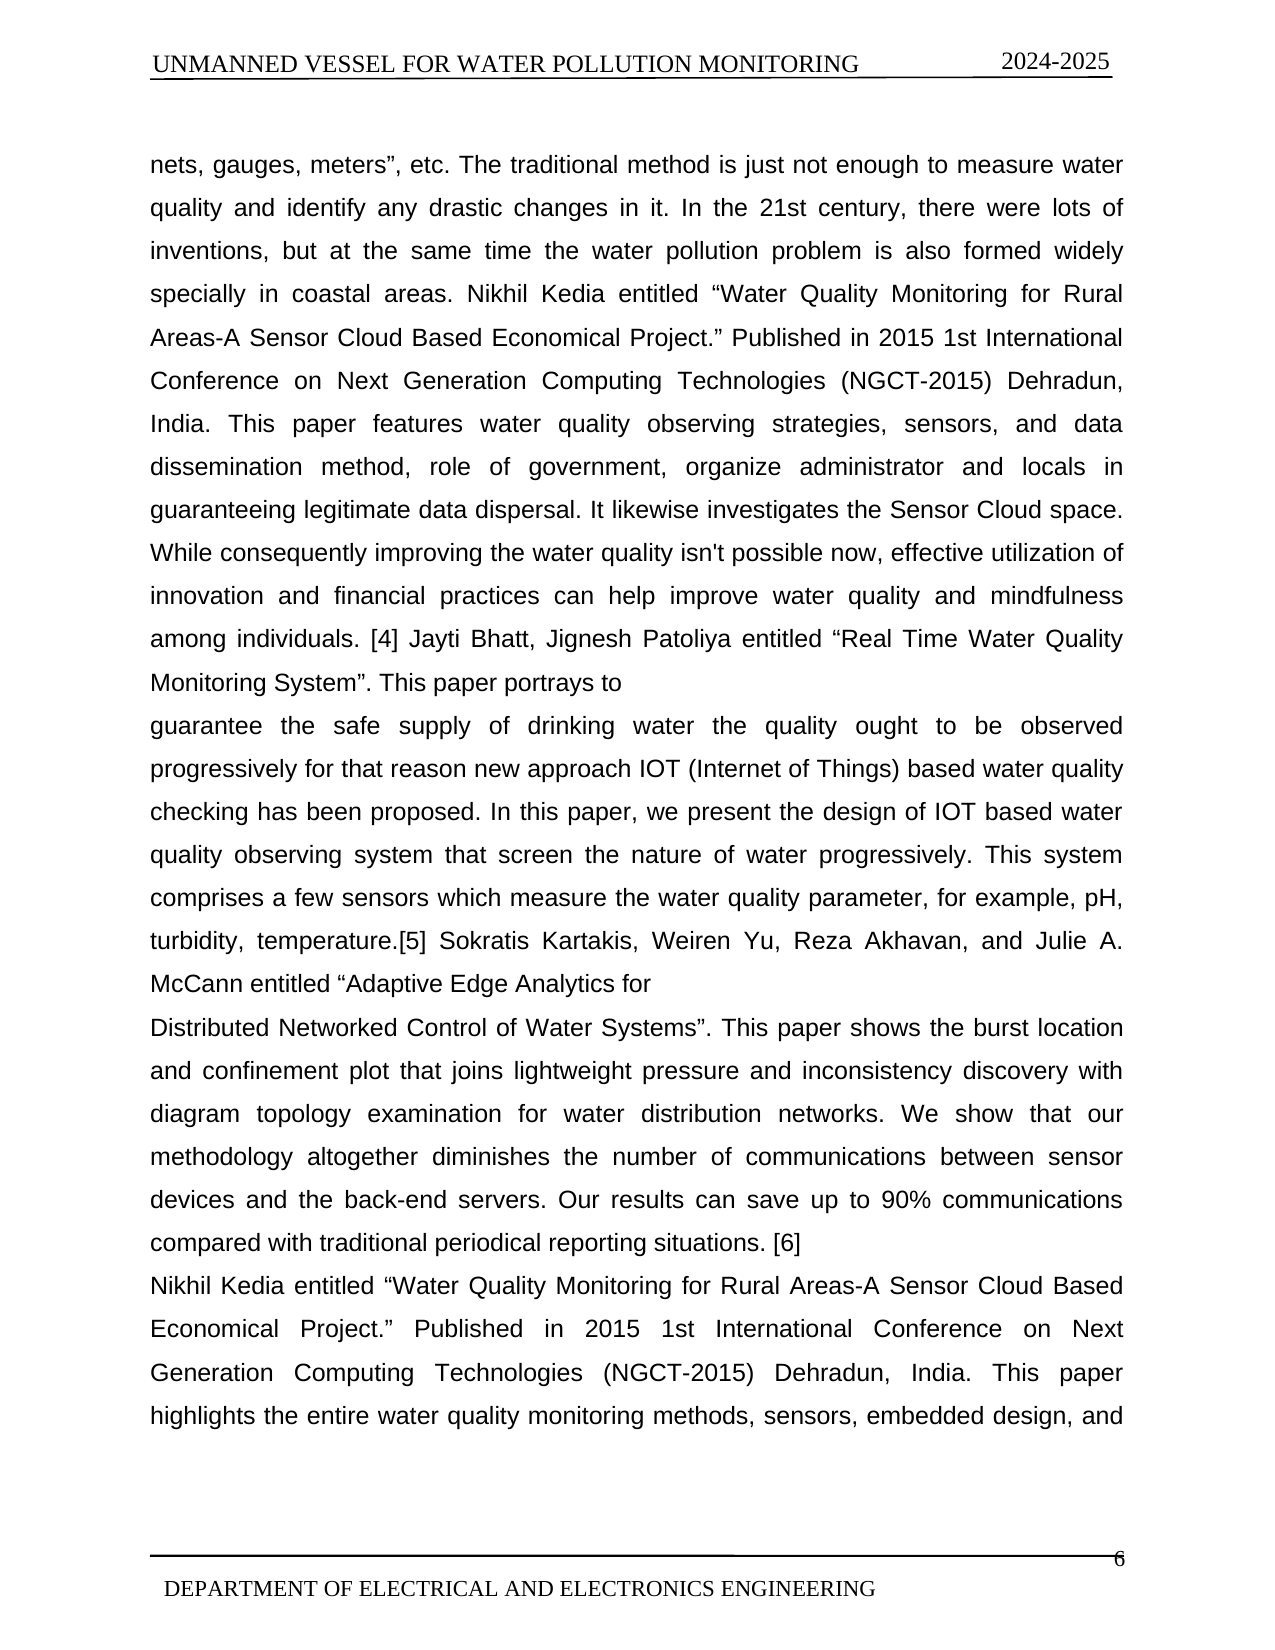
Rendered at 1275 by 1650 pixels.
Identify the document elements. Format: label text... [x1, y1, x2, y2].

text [150, 1271, 1125, 1429]
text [150, 150, 1125, 696]
text Distributed Networked Control of Water Systems”. This paper shows the burst location and confinement plot that joins lightweight pressure and inconsistency discovery with diagram topology examination for water distribution networks. We show that our methodology altogether diminishes the number of communications between sensor devices and the back-end servers. Our results can save up to 90% communications compared with traditional periodical reporting situations. [6] [150, 1012, 1125, 1257]
text guarantee the safe supply of drinking water the quality ought to be observed progressively for that reason new approach IOT (Internet of Things) based water quality checking has been proposed. In this paper, we present the design of IOT based water quality observing system that screen the nature of water progressively. This system comprises a few sensors which measure the water quality parameter, for example, pH, turbidity, temperature.[5] Sokratis Kartakis, Weiren Yu, Reza Akhavan, and Julie A. McCann entitled “Adaptive Edge Analytics for [150, 711, 1125, 998]
